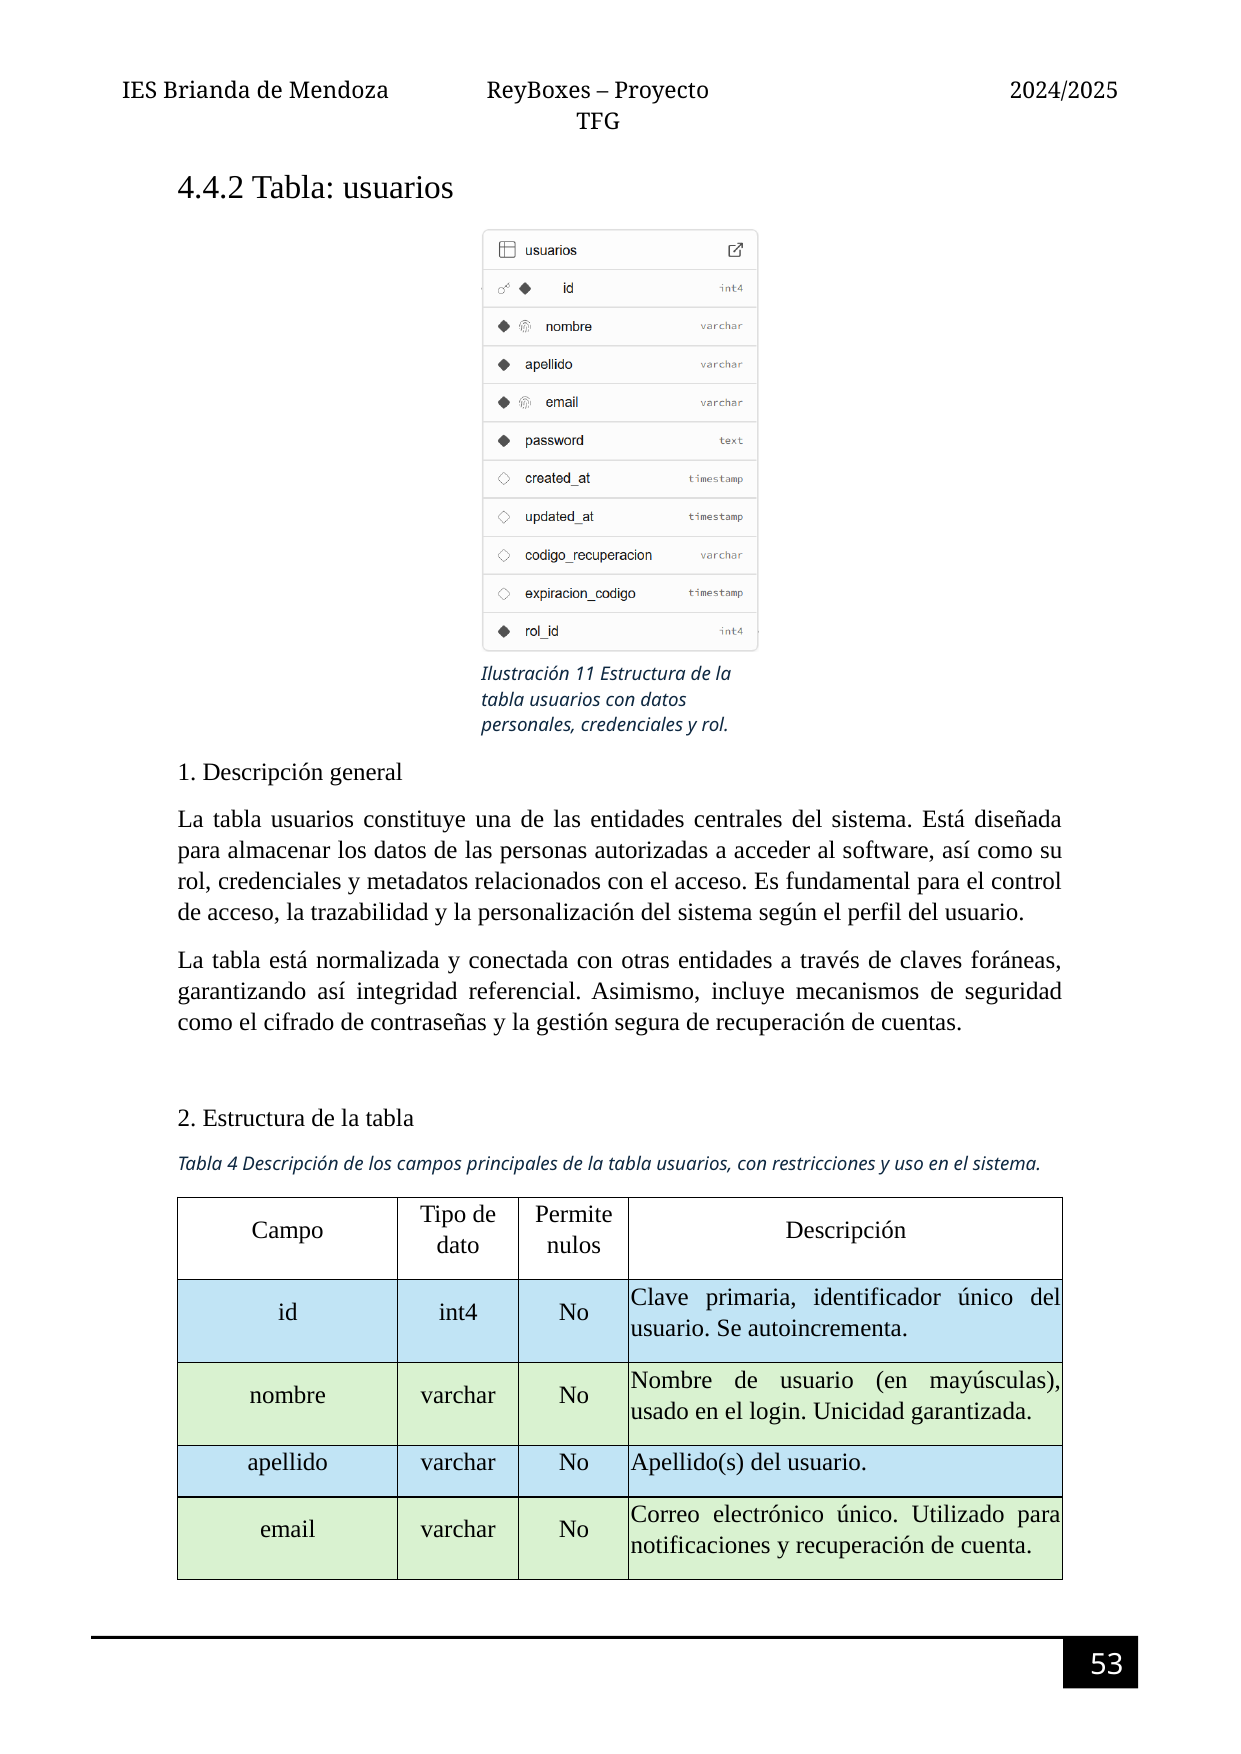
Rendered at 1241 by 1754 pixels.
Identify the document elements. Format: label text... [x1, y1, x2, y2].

table_cell id [178, 1280, 397, 1362]
picture [481, 228, 759, 652]
text 4.4.2 Tabla: usuarios [177, 167, 1063, 206]
table_header Tipo de dato [398, 1198, 518, 1279]
text Tabla 4 Descripción de los campos principales de la tabla usuarios, con restricciones y uso en el sistema. [177, 1150, 1063, 1176]
table_cell apellido [178, 1446, 397, 1496]
table_cell No [519, 1280, 628, 1362]
table_cell Clave primaria, identificador único del usuario. Se autoincrementa. [629, 1280, 1062, 1362]
table_cell varchar [398, 1498, 518, 1579]
table_cell varchar [398, 1446, 518, 1496]
table_header Permite nulos [519, 1198, 628, 1279]
table_cell varchar [398, 1363, 518, 1445]
table_cell email [178, 1498, 397, 1579]
text 1. Descripción general [177, 226, 1063, 785]
table_cell No [519, 1446, 628, 1496]
table_header Campo [178, 1198, 397, 1279]
table_header Descripción [629, 1198, 1062, 1279]
table_cell No [519, 1498, 628, 1579]
text La tabla usuarios constituye una de las entidades centrales del sistema. Está diseñada para almacenar los datos de las personas autorizadas a acceder al software, así como su rol, credenciales y metadatos relacionados con el acceso. Es fundamental para el control de acceso, la trazabilidad y la personalización del sistema según el perfil del usuario. [177, 804, 1063, 926]
table_cell nombre [178, 1363, 397, 1445]
text La tabla está normalizada y conectada con otras entidades a través de claves foráneas, garantizando así integridad referencial. Asimismo, incluye mecanismos de seguridad como el cifrado de contraseñas y la gestión segura de recuperación de cuentas. [177, 945, 1063, 1036]
table_cell Nombre de usuario (en mayúsculas), usado en el login. Unicidad garantizada. [629, 1363, 1062, 1445]
table_cell No [519, 1363, 628, 1445]
table_cell int4 [398, 1280, 518, 1362]
table_cell Apellido(s) del usuario. [629, 1446, 1062, 1496]
text 2. Estructura de la tabla [177, 1103, 1063, 1131]
table_cell Correo electrónico único. Utilizado para notificaciones y recuperación de cuenta. [629, 1498, 1062, 1579]
